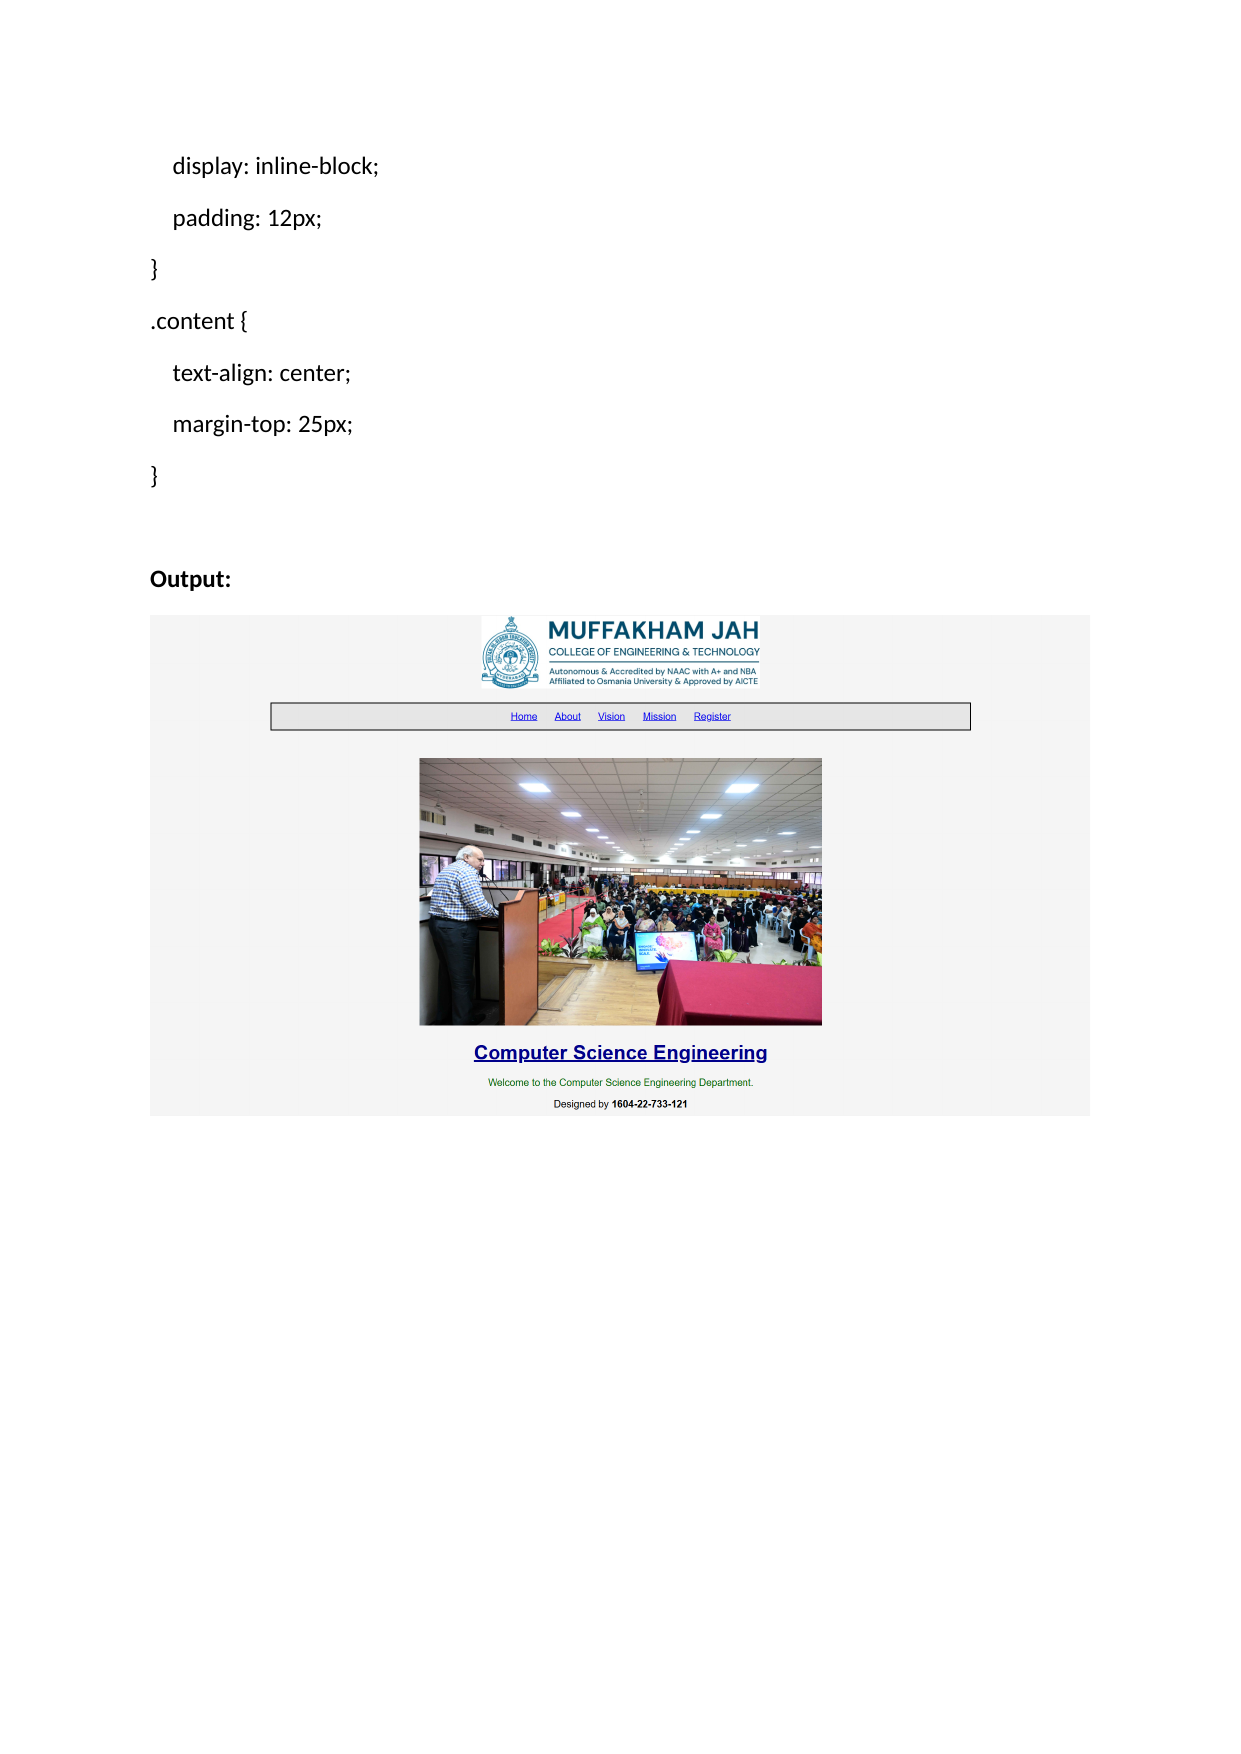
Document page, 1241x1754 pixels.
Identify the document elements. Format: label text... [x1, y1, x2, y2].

text Output: [150, 563, 1090, 594]
text .content { [150, 305, 1090, 336]
text } [150, 460, 1090, 491]
picture [150, 615, 1091, 1116]
text margin-top: 25px; [150, 408, 1090, 439]
text text-align: center; [150, 357, 1090, 387]
text } [150, 253, 1090, 284]
text display: inline-block; [150, 150, 1090, 181]
text padding: 12px; [150, 202, 1090, 232]
